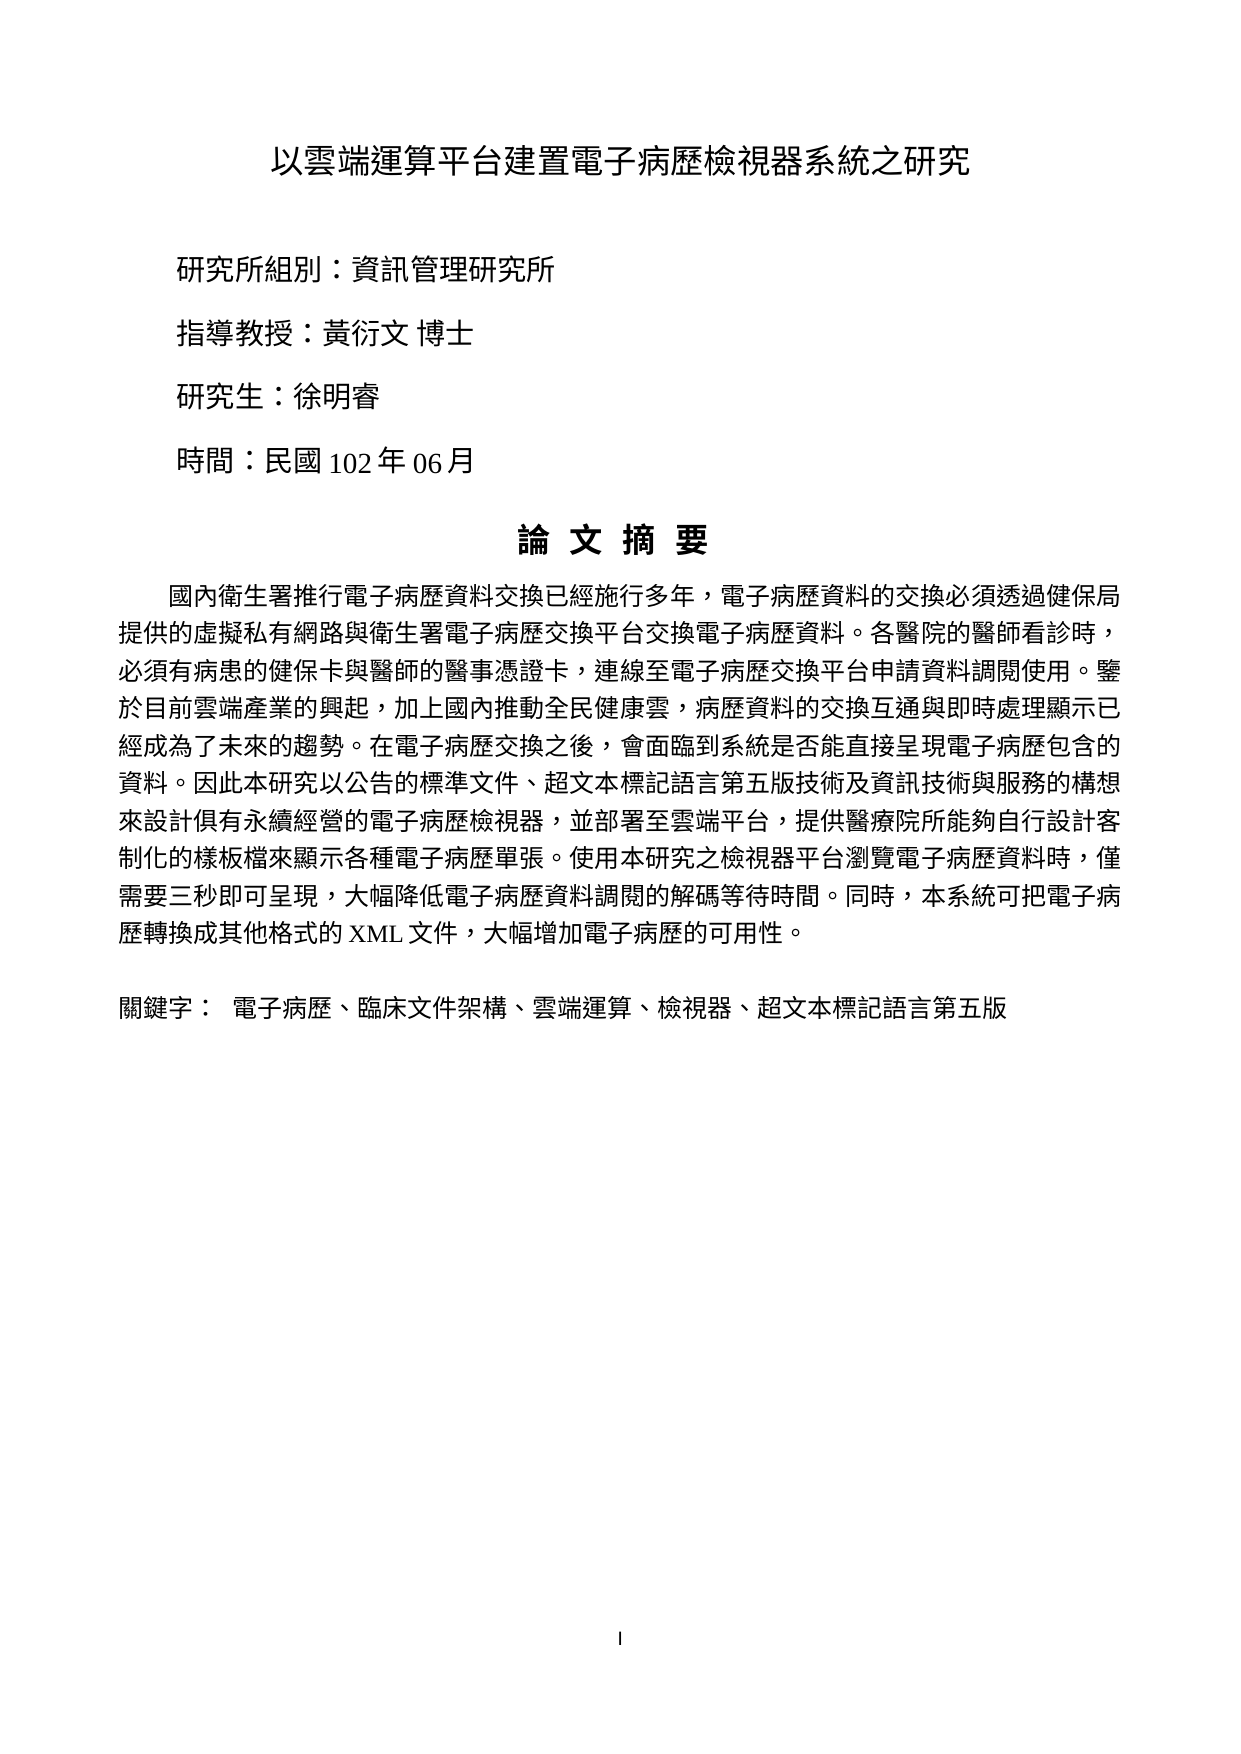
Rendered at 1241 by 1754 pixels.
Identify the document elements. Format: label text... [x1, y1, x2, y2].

text 時間：民國102年06月 [118, 437, 1102, 479]
text 以雲端運算平台建置電子病歷檢視器系統之研究 [118, 122, 1122, 197]
text 指導教授：黃衍文 博士 [118, 310, 1102, 353]
text 關鍵字： 電子病歷、臨床文件架構、雲端運算、檢視器、超文本標記語言第五版 [118, 988, 1122, 1026]
text 國內衛生署推行電子病歷資料交換已經施行多年，電子病歷資料的交換必須透過健保局提供的虛擬私有網路與衛生署電子病歷交換平台交換電子病歷資料。各醫院的醫師看診時，必須有病患的健保卡與醫師的醫事憑證卡，連線至電子病歷交換平台申請資料調閱使用。鑒於目前雲端產業的興起，加上國內推動全民健康雲，病歷資料的交換互通與即時處理顯示已經成為了未來的趨勢。在電子病歷交換之後，會面臨到系統是否能直接呈現電子病歷包含的資料。因此本研究以公告的標準文件、超文本標記語言第五版技術及資訊技術與服務的構想來設計俱有永續經營的電子病歷檢視器，並部署至雲端平台，提供醫療院所能夠自行設計客制化的樣板檔來顯示各種電子病歷單張。使用本研究之檢視器平台瀏覽電子病歷資料時，僅需要三秒即可呈現，大幅降低電子病歷資料調閱的解碼等待時間。同時，本系統可把電子病歷轉換成其他格式的XML文件，大幅增加電子病歷的可用性。 [118, 576, 1122, 951]
text 研究所組別：資訊管理研究所 [118, 247, 1102, 289]
title 論文摘要 [517, 501, 709, 576]
text 研究生：徐明睿 [118, 374, 1102, 416]
